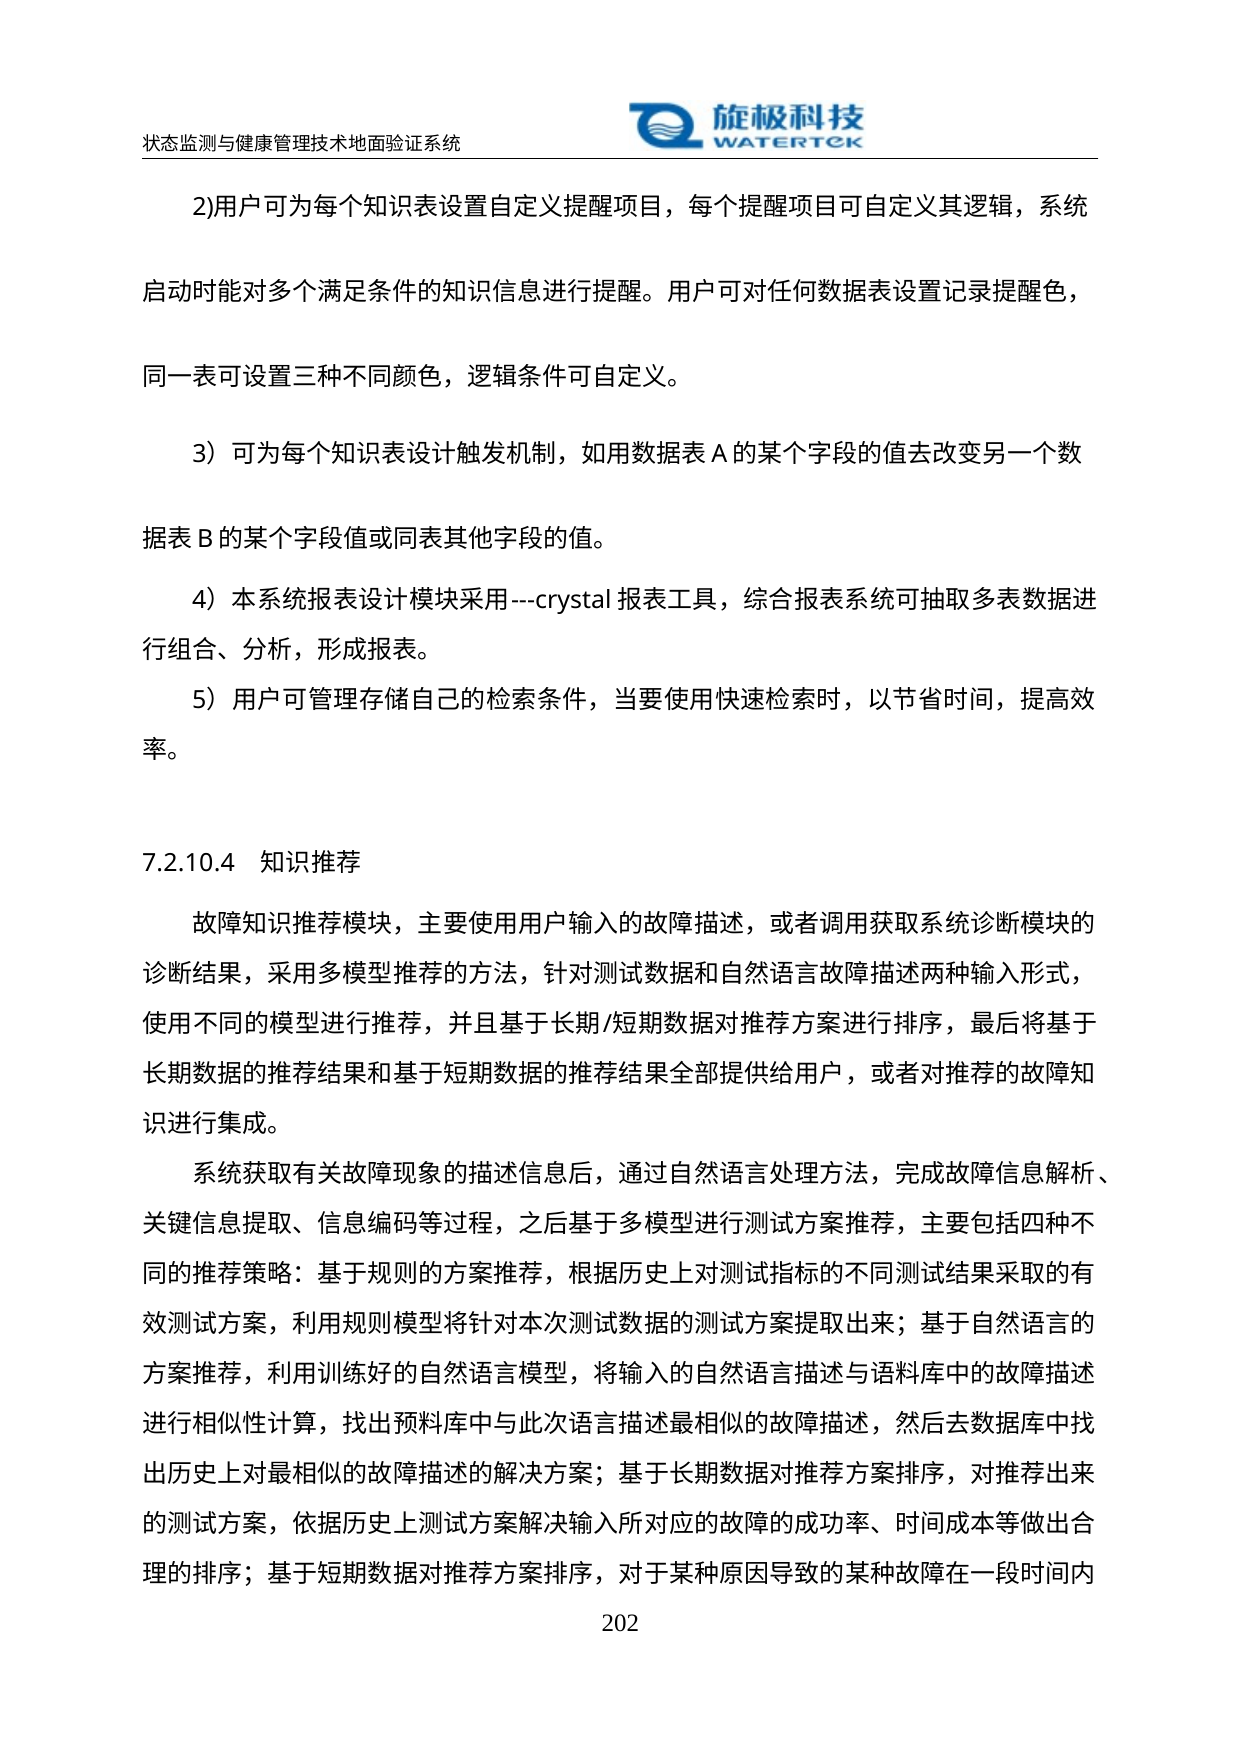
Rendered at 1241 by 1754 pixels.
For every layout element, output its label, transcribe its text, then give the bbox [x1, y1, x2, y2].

text 5）用户可管理存储自己的检索条件，当要使用快速检索时，以节省时间，提高效率。 [142, 679, 1098, 765]
text 知识推荐 [142, 826, 1098, 894]
picture [628, 100, 867, 151]
text 3）可为每个知识表设计触发机制，如用数据表A的某个字段的值去改变另一个数据表B的某个字段值或同表其他字段的值。 [142, 417, 1098, 570]
text 2)用户可为每个知识表设置自定义提醒项目，每个提醒项目可自定义其逻辑，系统启动时能对多个满足条件的知识信息进行提醒。用户可对任何数据表设置记录提醒色，同一表可设置三种不同颜色，逻辑条件可自定义。 [142, 171, 1098, 408]
text 4）本系统报表设计模块采用---crystal报表工具，综合报表系统可抽取多表数据进行组合、分析，形成报表。 [142, 579, 1098, 665]
text 故障知识推荐模块，主要使用用户输入的故障描述，或者调用获取系统诊断模块的诊断结果，采用多模型推荐的方法，针对测试数据和自然语言故障描述两种输入形式，使用不同的模型进行推荐，并且基于长期/短期数据对推荐方案进行排序，最后将基于长期数据的推荐结果和基于短期数据的推荐结果全部提供给用户，或者对推荐的故障知识进行集成。 [142, 903, 1098, 1139]
